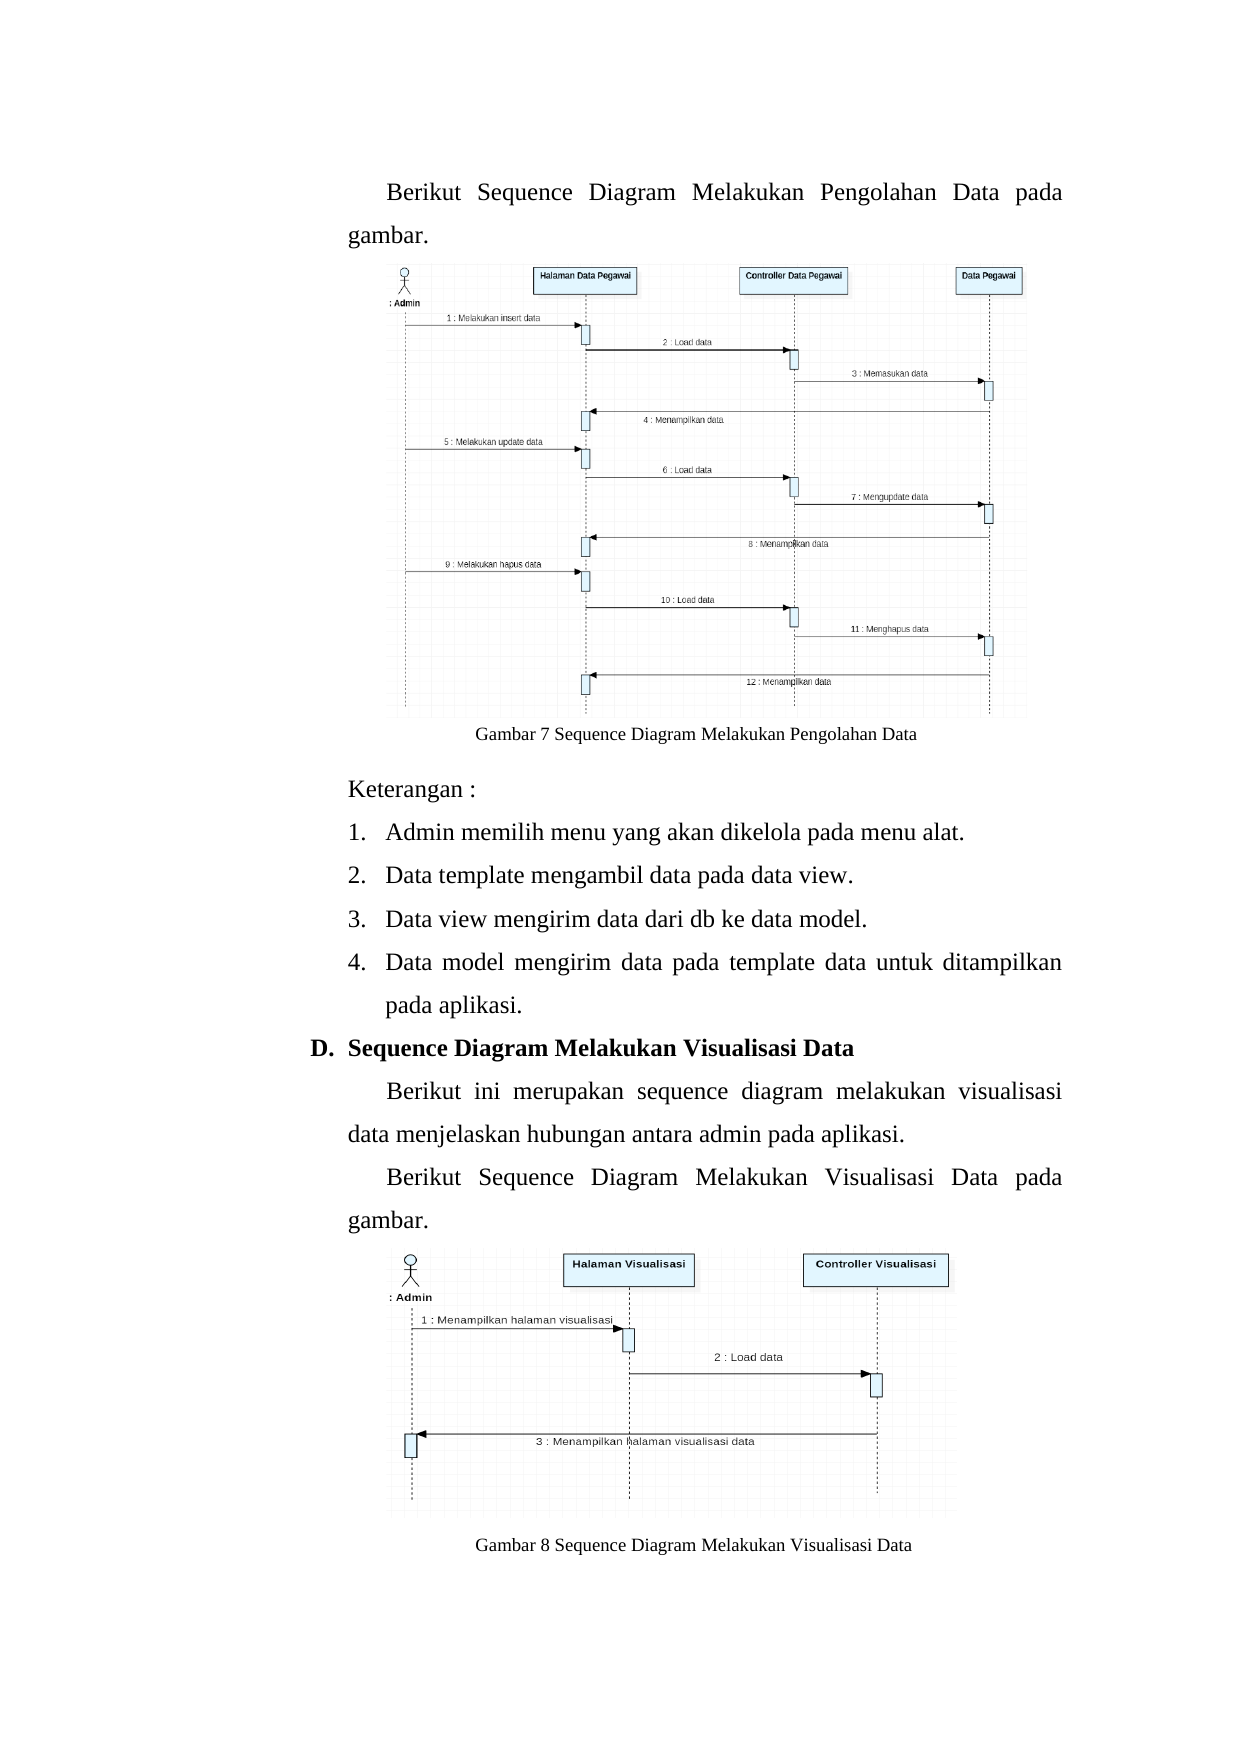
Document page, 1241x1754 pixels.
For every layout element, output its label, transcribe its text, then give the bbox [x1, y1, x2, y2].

list Keterangan : [348, 774, 1063, 803]
list Berikut ini merupakan sequence diagram melakukan visualisasi data menjelaskan hubungan antara admin pada aplikasi. [348, 1076, 1063, 1148]
picture [386, 1248, 957, 1518]
list Sequence Diagram Melakukan Visualisasi Data [310, 1033, 1063, 1062]
list Berikut Sequence Diagram Melakukan Pengolahan Data pada gambar. [348, 177, 1063, 249]
list Data model mengirim data pada template data untuk ditampilkan pada aplikasi. [348, 947, 1063, 1019]
list Data template mengambil data pada data view. [348, 861, 1063, 889]
list Berikut Sequence Diagram Melakukan Visualisasi Data pada gambar. [348, 1162, 1063, 1234]
list Admin memilih menu yang akan dikelola pada menu alat. [348, 817, 1063, 846]
list Data view mengirim data dari db ke data model. [348, 904, 1063, 932]
picture [386, 263, 1028, 718]
